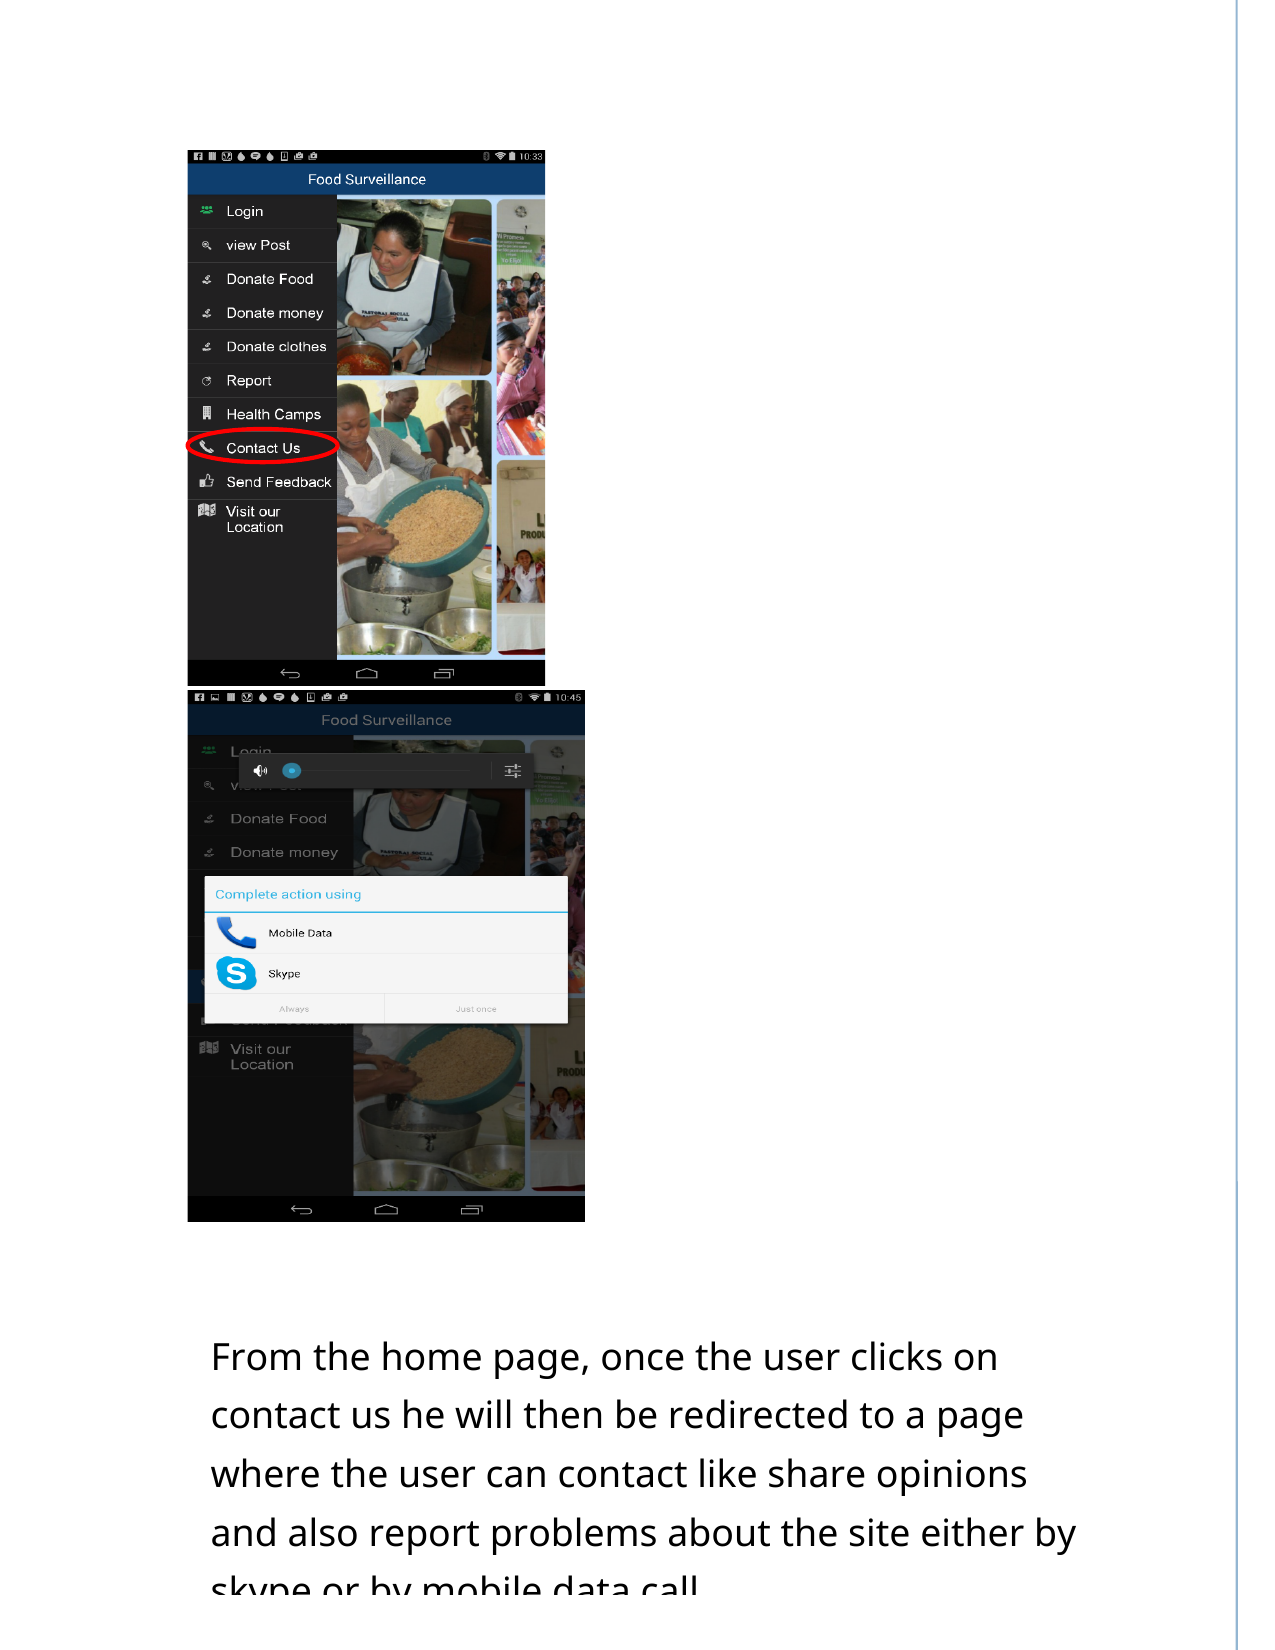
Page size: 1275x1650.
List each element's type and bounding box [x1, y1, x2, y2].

picture [187, 150, 546, 686]
picture [190, 432, 335, 460]
picture [187, 690, 585, 1222]
